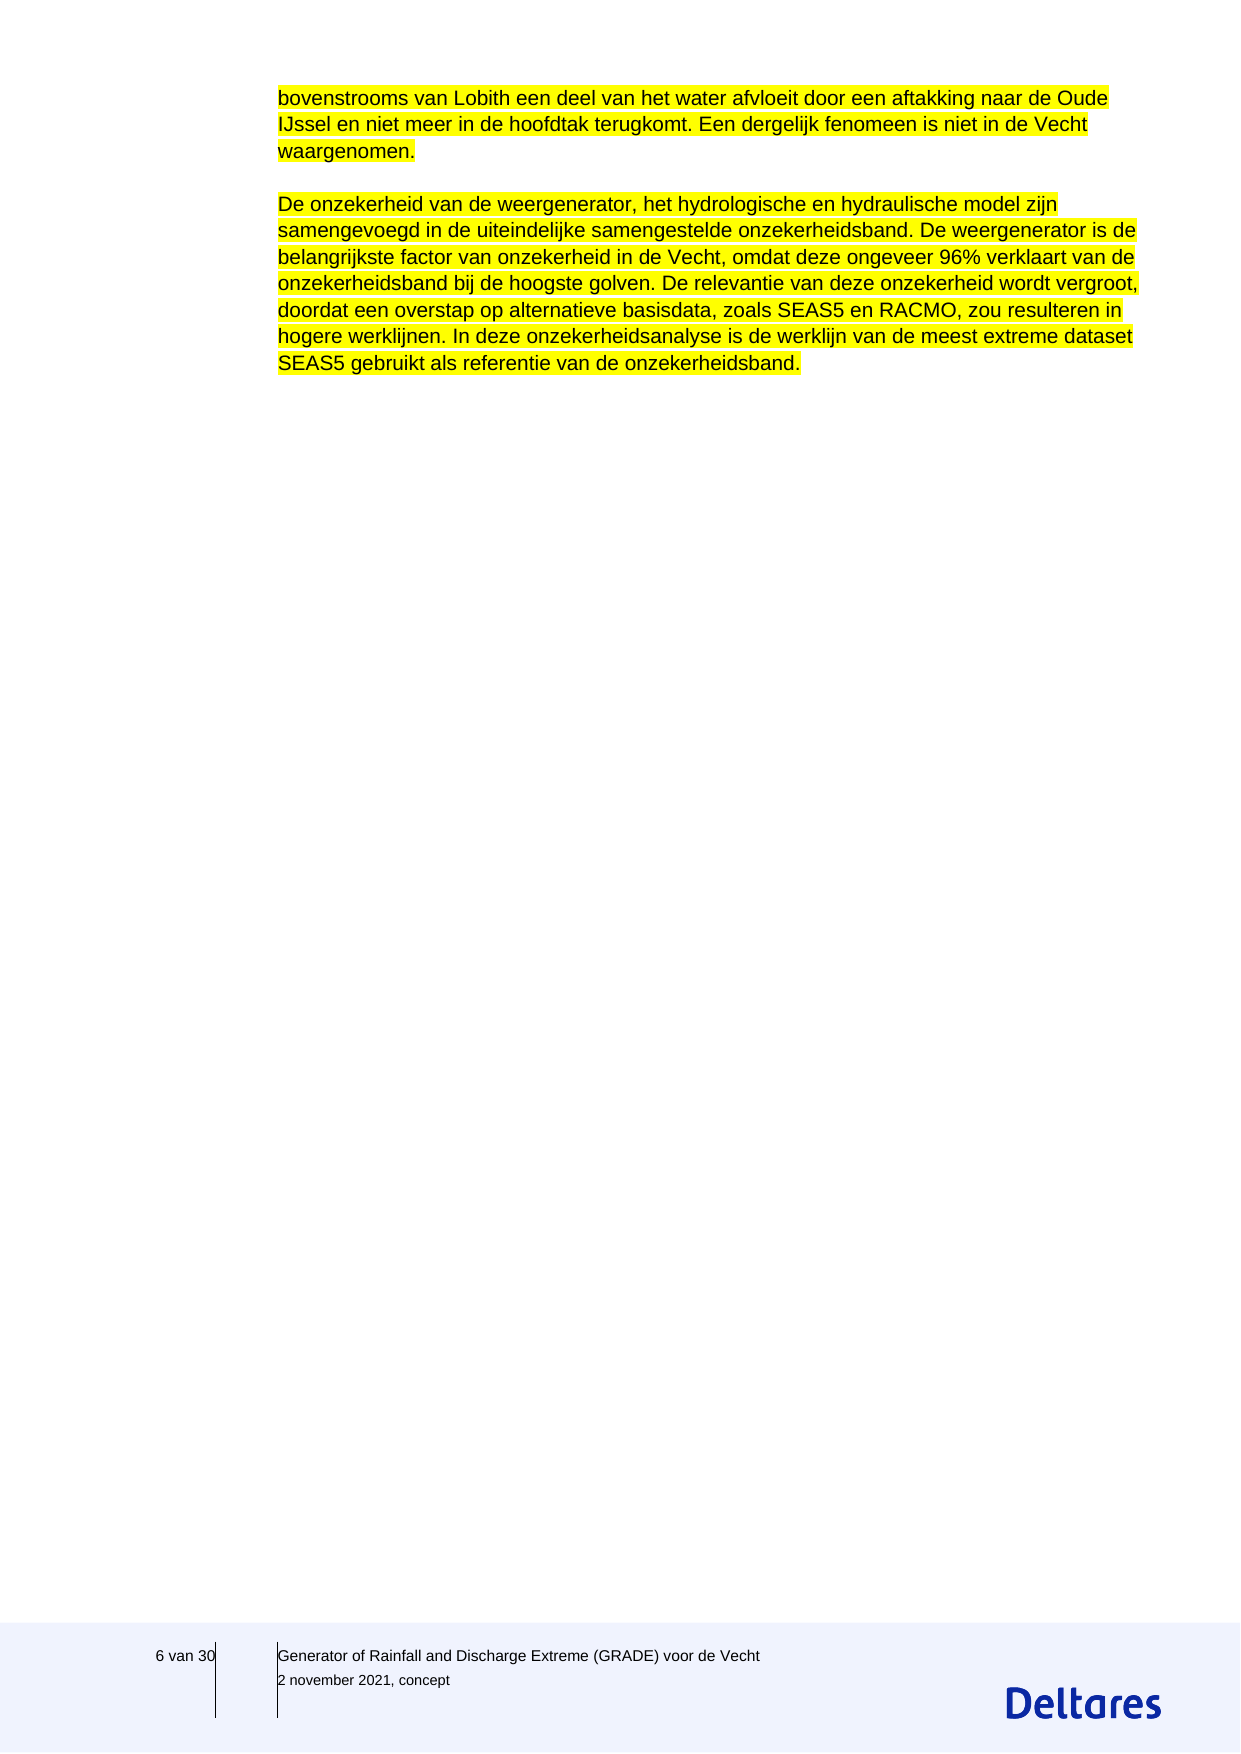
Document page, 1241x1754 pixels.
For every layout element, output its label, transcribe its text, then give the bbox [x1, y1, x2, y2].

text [278, 83, 1140, 162]
text De onzekerheid van de weergenerator, het hydrologische en hydraulische model zijn samengevoegd in de uiteindelijke samengestelde onzekerheidsband. De weergenerator is de belangrijkste factor van onzekerheid in de Vecht, omdat deze ongeveer 96% verklaart van de onzekerheidsband bij de hoogste golven. De relevantie van deze onzekerheid wordt vergroot, doordat een overstap op alternatieve basisdata, zoals SEAS5 en RACMO, zou resulteren in hogere werklijnen. In deze onzekerheidsanalyse is de werklijn van de meest extreme dataset SEAS5 gebruikt als referentie van de onzekerheidsband. [278, 189, 1140, 375]
picture [1006, 1687, 1161, 1719]
